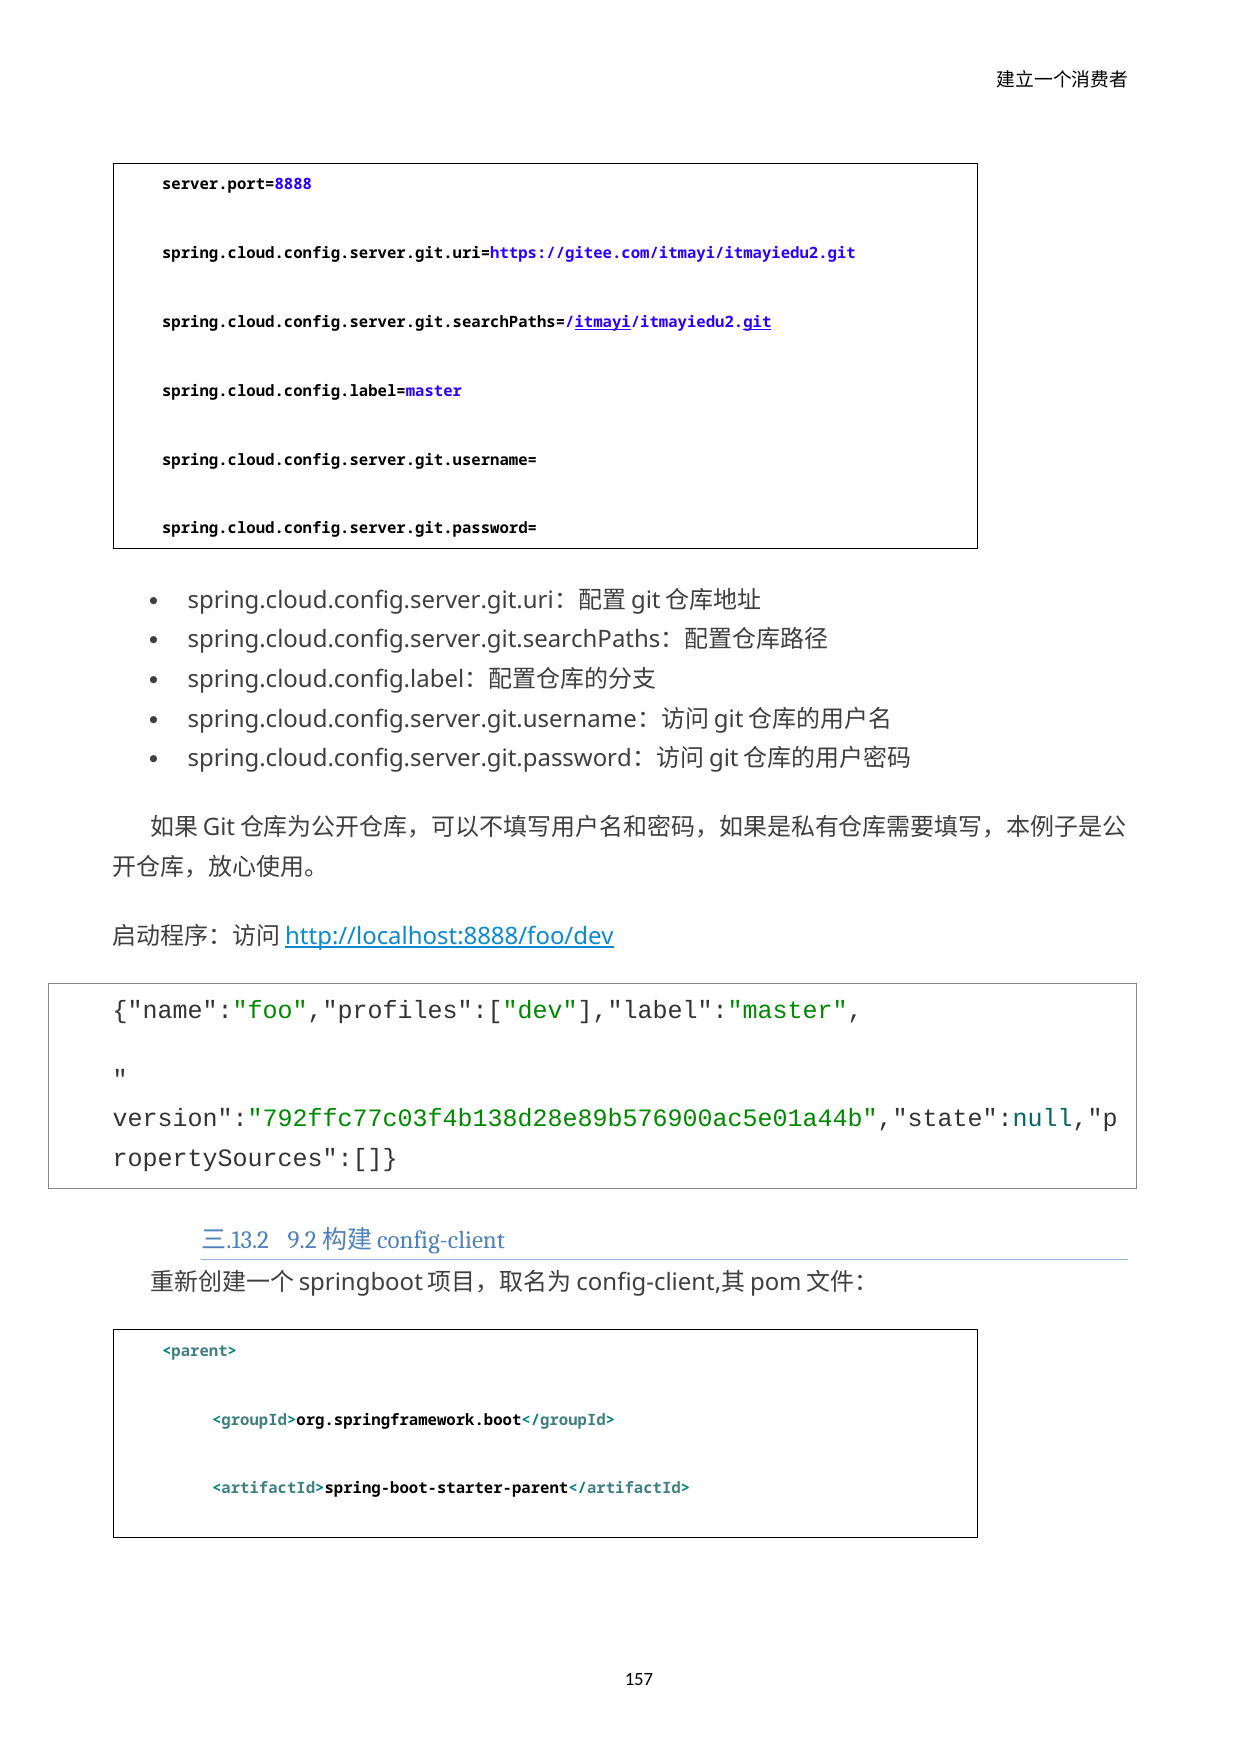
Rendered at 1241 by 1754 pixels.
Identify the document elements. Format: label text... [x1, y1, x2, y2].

text 启动程序：访问http://localhost:8888/foo/dev [112, 914, 1128, 954]
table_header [114, 164, 977, 548]
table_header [114, 1330, 977, 1537]
list spring.cloud.config.label：配置仓库的分支 [150, 657, 1128, 697]
text 如果Git仓库为公开仓库，可以不填写用户名和密码，如果是私有仓库需要填写，本例子是公开仓库，放心使用。 [112, 805, 1128, 885]
text 重新创建一个springboot项目，取名为config-client,其pom文件： [112, 1260, 1128, 1300]
text {"name":"foo","profiles":["dev"],"label":"master", [49, 984, 1136, 1031]
list spring.cloud.config.server.git.username：访问git仓库的用户名 [150, 697, 1128, 737]
subtitle 9.2 构建config-client [201, 1218, 1128, 1259]
list spring.cloud.config.server.git.password：访问git仓库的用户密码 [150, 737, 1128, 776]
text "version":"792ffc77c03f4b138d28e89b576900ac5e01a44b","state":null,"propertySources":[]} [49, 1052, 1136, 1188]
list spring.cloud.config.server.git.uri：配置git仓库地址 [150, 578, 1128, 617]
list spring.cloud.config.server.git.searchPaths：配置仓库路径 [150, 617, 1128, 657]
